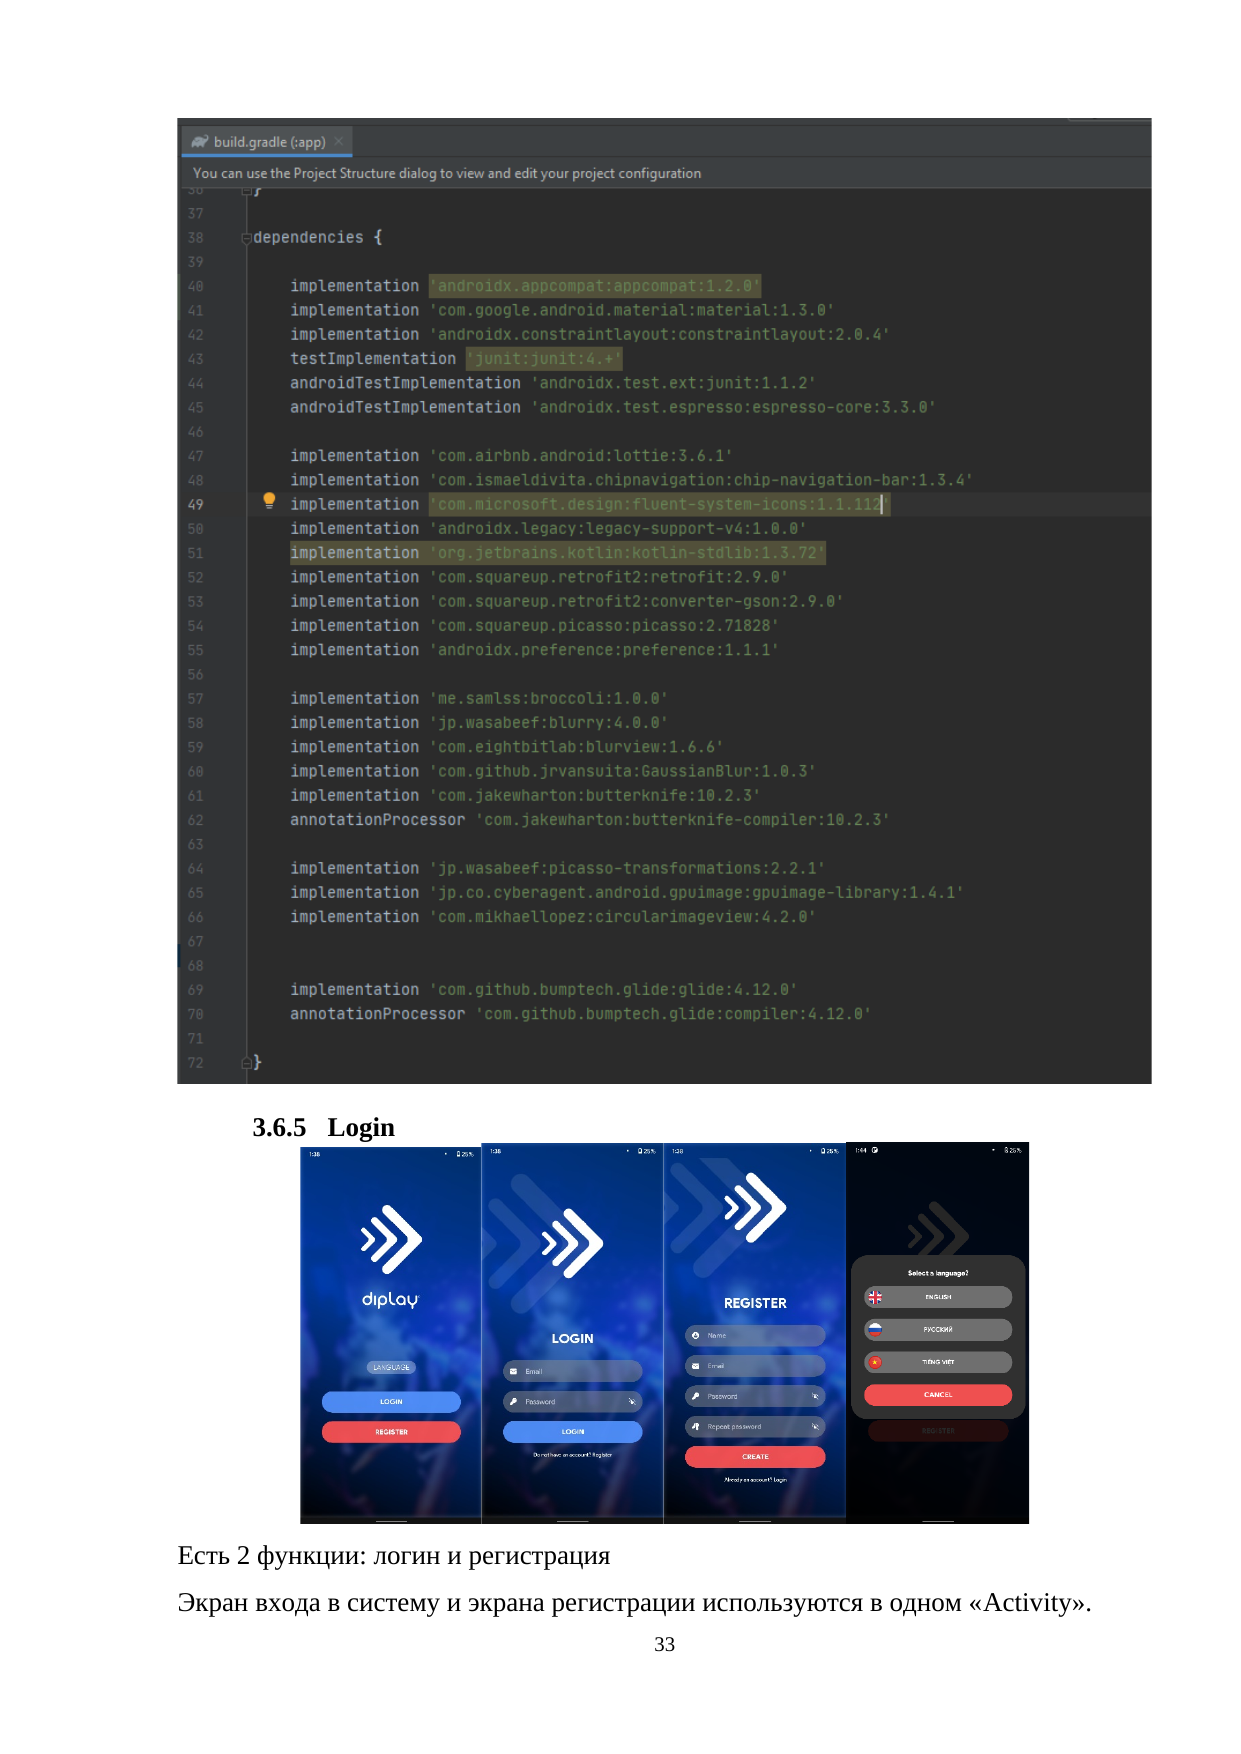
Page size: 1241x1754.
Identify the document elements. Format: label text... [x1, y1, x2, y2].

picture [177, 118, 1152, 1084]
picture [300, 1142, 1030, 1524]
text Экран входа в систему и экрана регистрации используются в одном «Activity». [177, 1586, 1152, 1617]
text Есть 2 функции: логин и регистрация [177, 1539, 1152, 1570]
subtitle Login [252, 1112, 1152, 1143]
